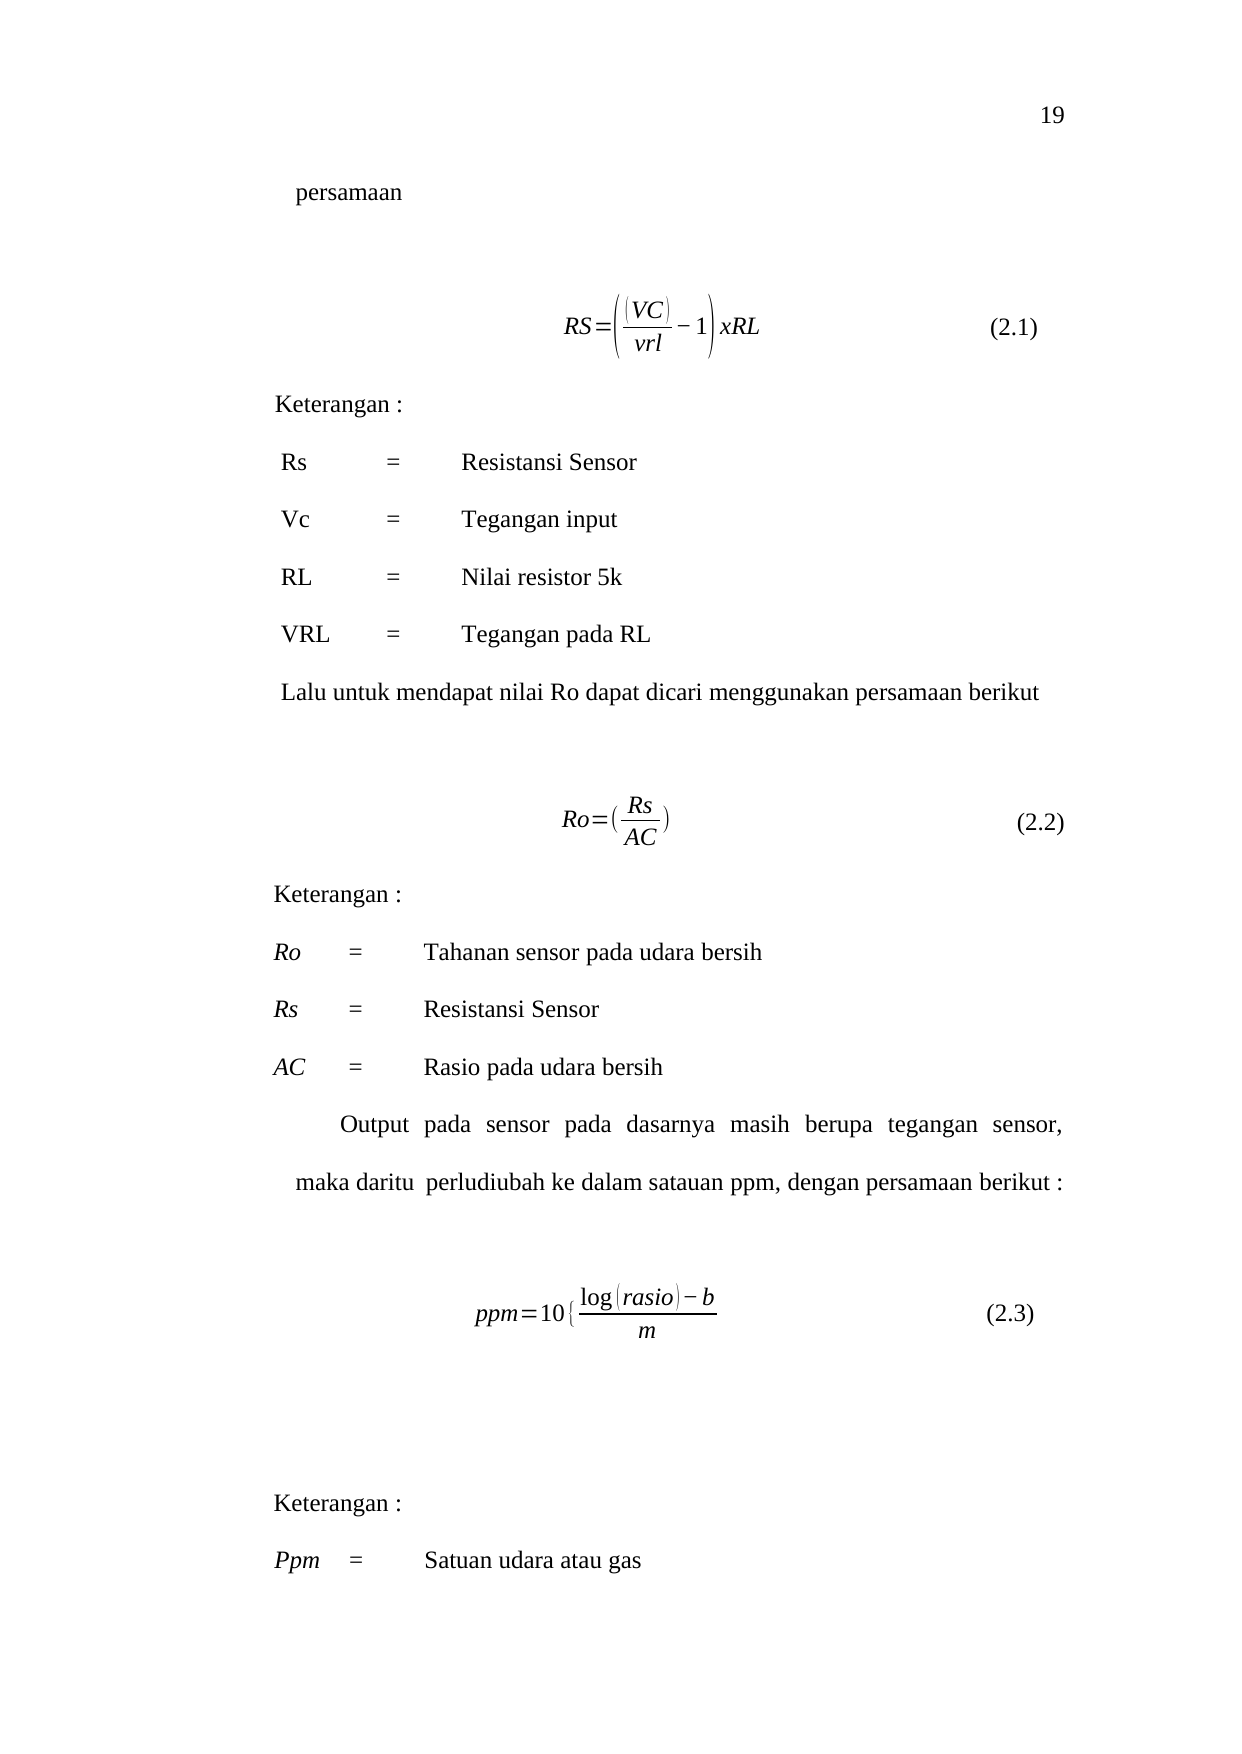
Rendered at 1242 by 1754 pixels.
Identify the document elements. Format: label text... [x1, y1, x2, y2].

table_header = [337, 1545, 394, 1577]
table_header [394, 1545, 722, 1577]
text Lalu untuk mendapat nilai Ro dapat dicari menggunakan persamaan berikut [281, 677, 1064, 706]
text AC = Rasio pada udara bersih [273, 1052, 1064, 1081]
text Ro = Tahanan sensor pada udara bersih [273, 937, 1064, 966]
text Vc = Tegangan input [281, 504, 1064, 533]
text Keterangan : [273, 879, 1064, 908]
text Keterangan : [273, 1488, 1064, 1516]
text VRL = Tegangan pada RL [281, 619, 1064, 648]
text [295, 177, 1063, 206]
text (2.3) [472, 1282, 1063, 1344]
table_header Ppm [269, 1545, 337, 1577]
text RL = Nilai resistor 5k [281, 562, 1064, 591]
text Rs = Resistansi Sensor [281, 447, 1064, 476]
text Output pada sensor pada dasarnya masih berupa tegangan sensor, maka daritu perludiubah ke dalam satauan ppm, dengan persamaan berikut : [295, 1109, 1063, 1196]
text (2.1) [221, 292, 1116, 361]
text (2.2) [236, 792, 1064, 851]
text Rs = Resistansi Sensor [273, 994, 1064, 1023]
text Keterangan : [274, 389, 419, 418]
